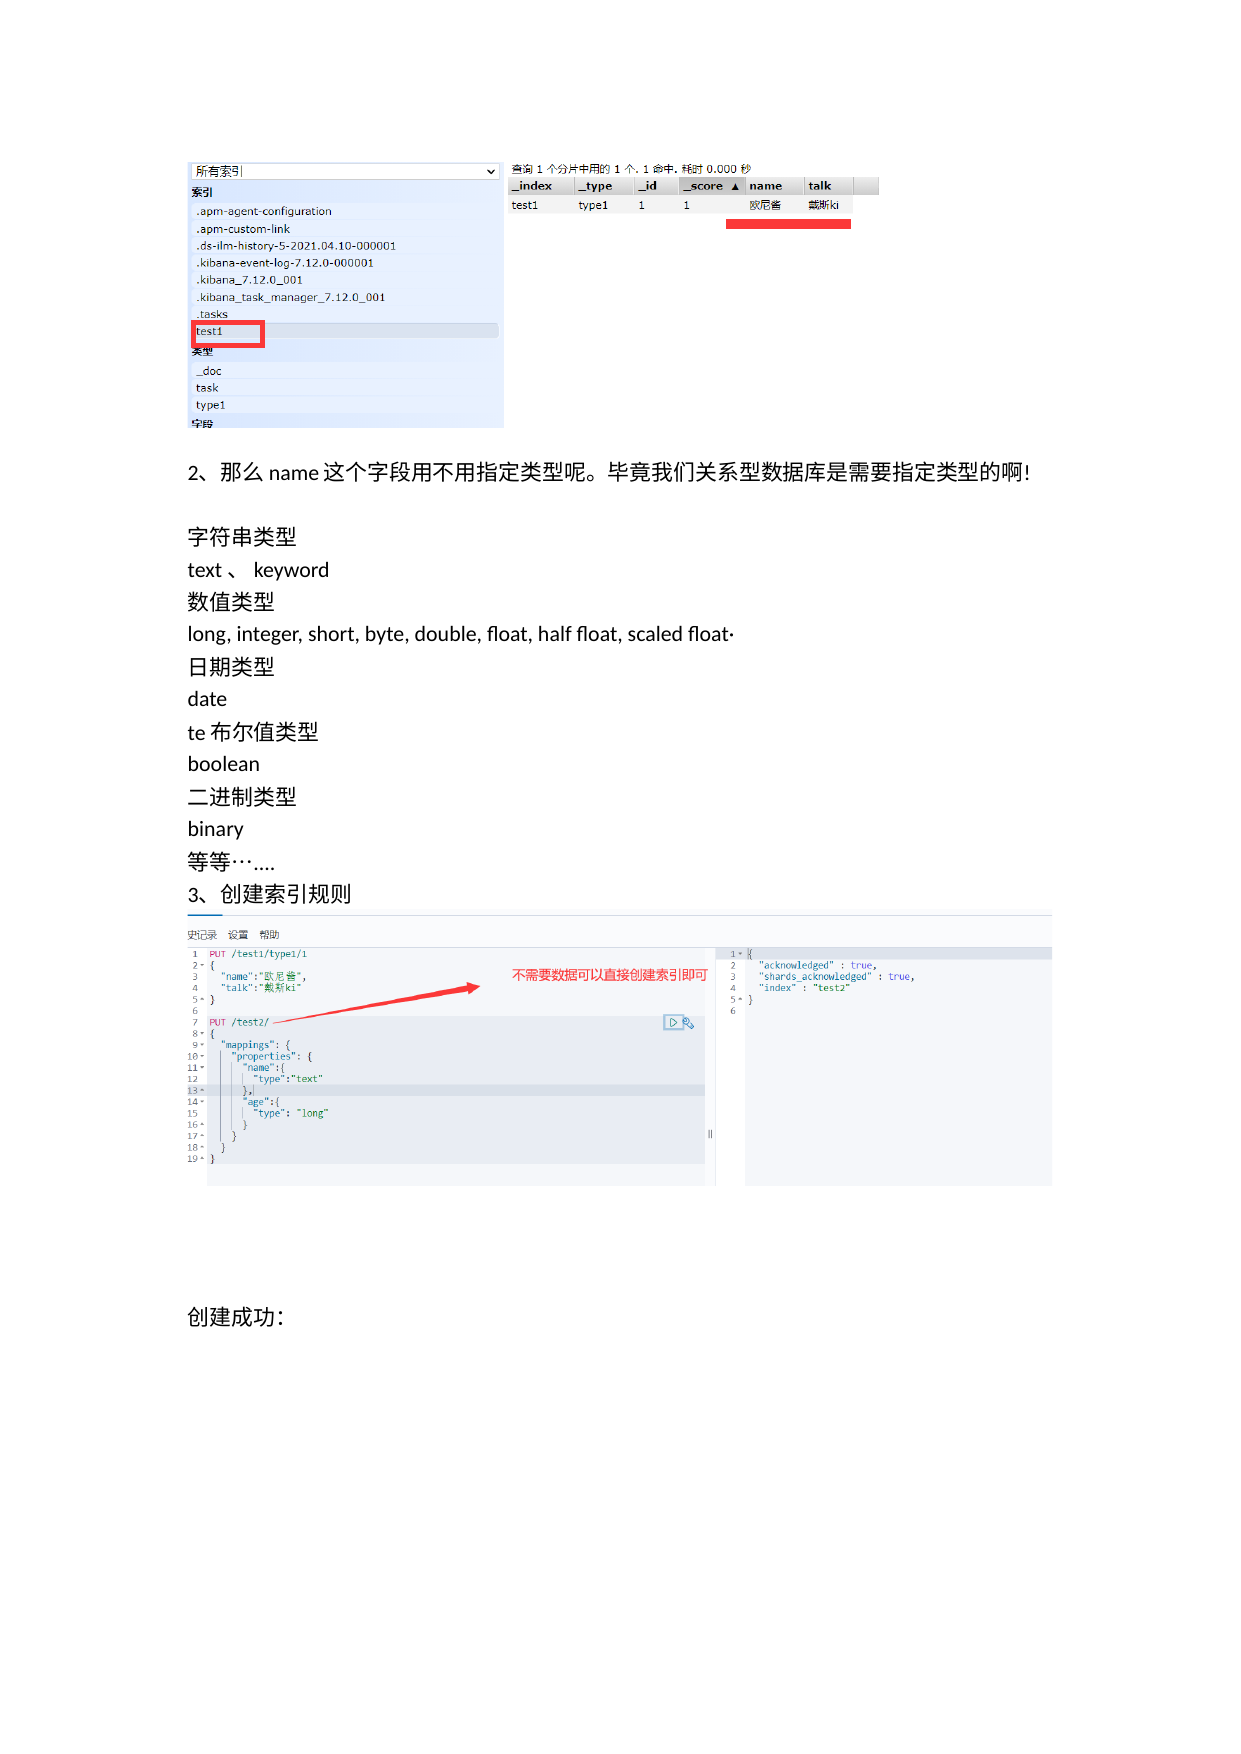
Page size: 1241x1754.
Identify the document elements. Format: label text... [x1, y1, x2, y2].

list 创建成功： [187, 1299, 1053, 1332]
list date [187, 682, 1053, 714]
list boolean [187, 747, 1053, 779]
list 数值类型 [187, 584, 1053, 617]
list te布尔值类型 [187, 714, 1053, 747]
list 3、创建索引规则 [187, 877, 1053, 909]
list 等等….... [187, 844, 1053, 877]
picture [187, 909, 1053, 1186]
list 日期类型 [187, 649, 1053, 682]
list long, integer, short, byte, double, float, half float, scaled float· [187, 617, 1053, 649]
picture [187, 162, 918, 428]
list 2、那么name这个字段用不用指定类型呢。毕竟我们关系型数据库是需要指定类型的啊! [187, 454, 1053, 487]
list 字符串类型 [187, 519, 1053, 552]
list 二进制类型 [187, 779, 1053, 812]
list binary [187, 812, 1053, 844]
list text 、 keyword [187, 552, 1053, 584]
